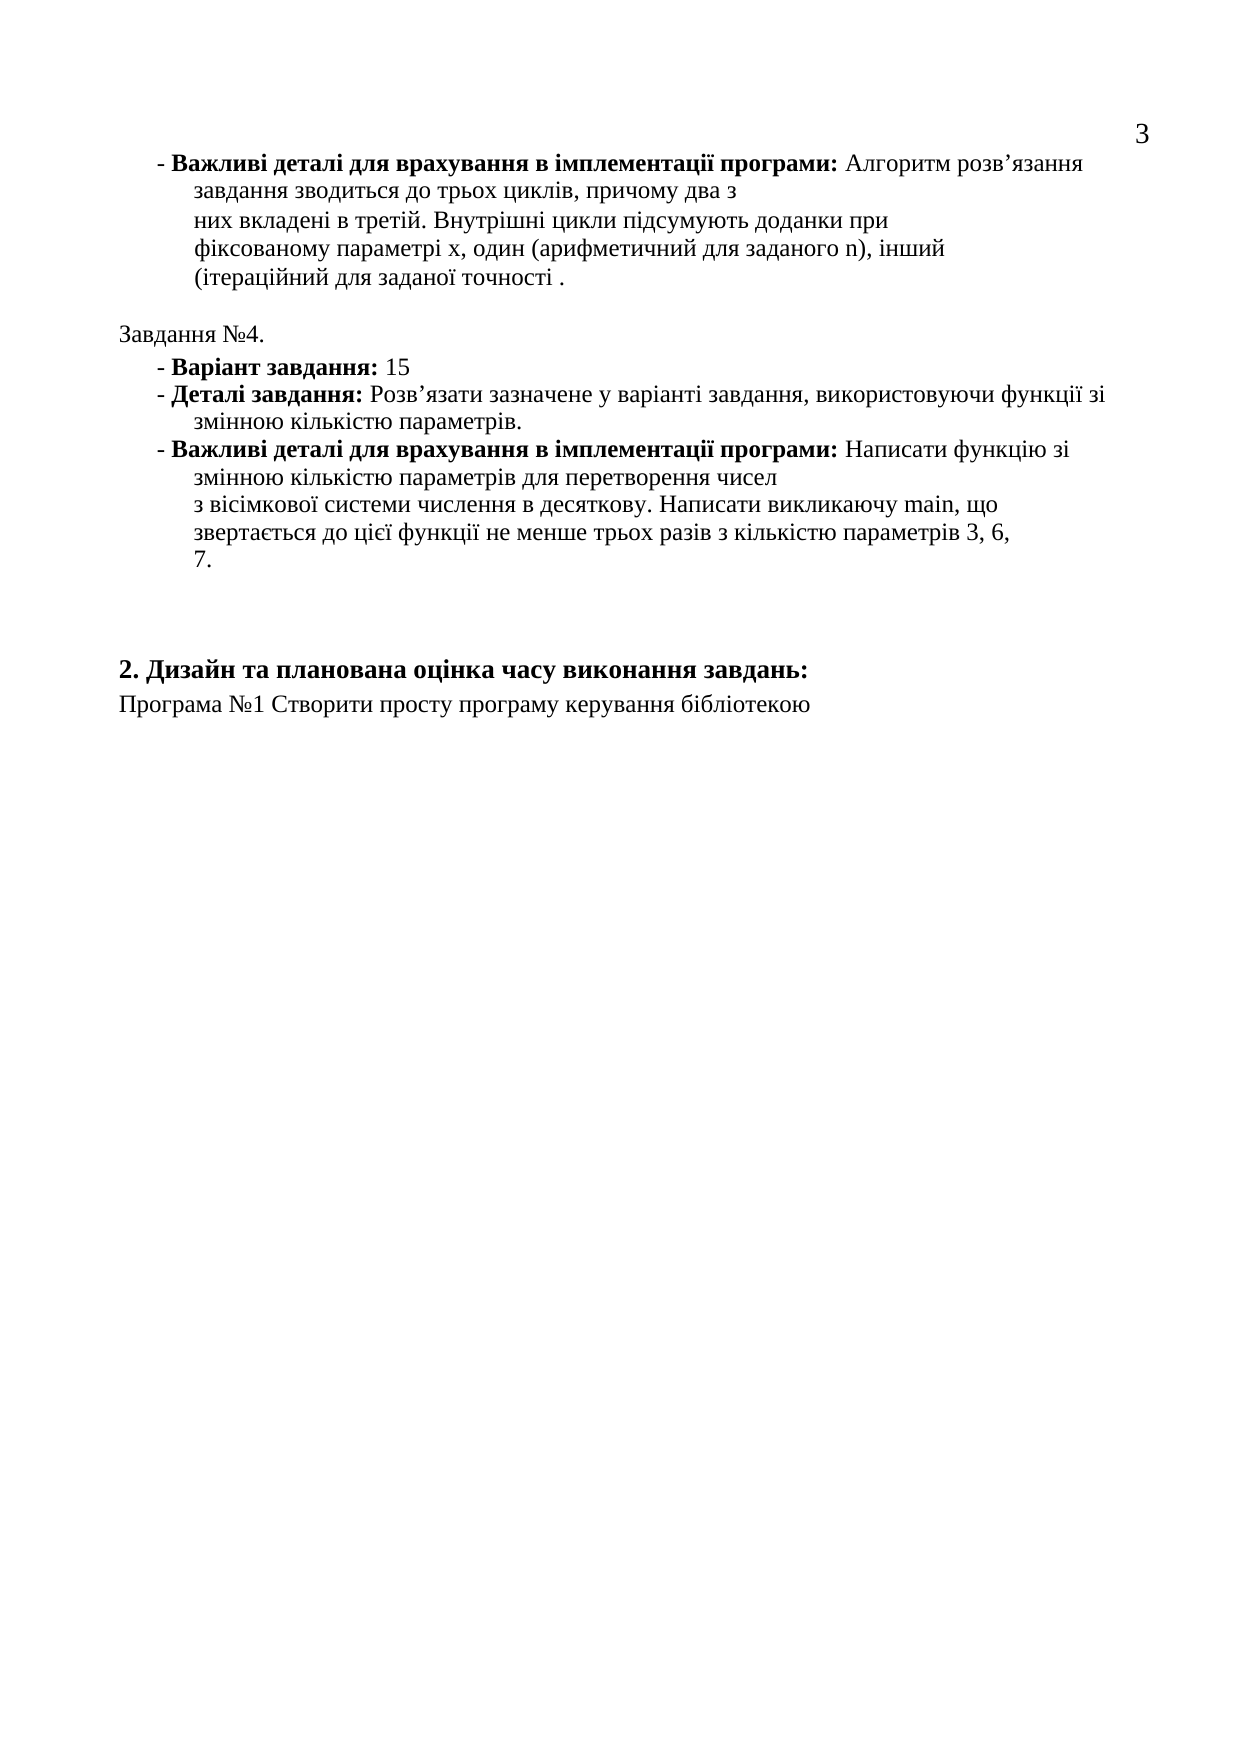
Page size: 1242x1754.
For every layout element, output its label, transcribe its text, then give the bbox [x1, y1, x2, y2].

text 3 [118, 116, 1149, 149]
text - Варіант завдання: 15 [157, 352, 1157, 381]
text - Деталі завдання: Розв’язати зазначене у варіанті завдання, використовуючи функції зі змінною кількістю параметрів. [157, 381, 1123, 435]
text Завдання №4. [118, 319, 1157, 348]
text - Важливі деталі для врахування в імплементації програми: Написати функцію зі змінною кількістю параметрів для перетворення чисел [157, 436, 1093, 491]
text з вісімкової системи числення в десяткову. Написати викликаючу main, що звертається до цієї функції не менше трьох разів з кількістю параметрів 3, 6, 7. [193, 491, 1012, 573]
text фіксованому параметрі x, один (арифметичний для заданого n), інший [194, 233, 1157, 262]
text (ітераційний для заданої точності . [194, 262, 1157, 291]
text Програма №1 Cтворити просту програму керування бібліотекою [118, 689, 1157, 718]
text - Важливі деталі для врахування в імплементації програми: Алгоритм розв’язання завдання зводиться до трьох циклів, причому два з [157, 149, 1108, 204]
text 2. Дизайн та планована оцінка часу виконання завдань: [119, 653, 1157, 685]
text них вкладені в третій. Внутрішні цикли підсумують доданки при [193, 205, 1157, 233]
